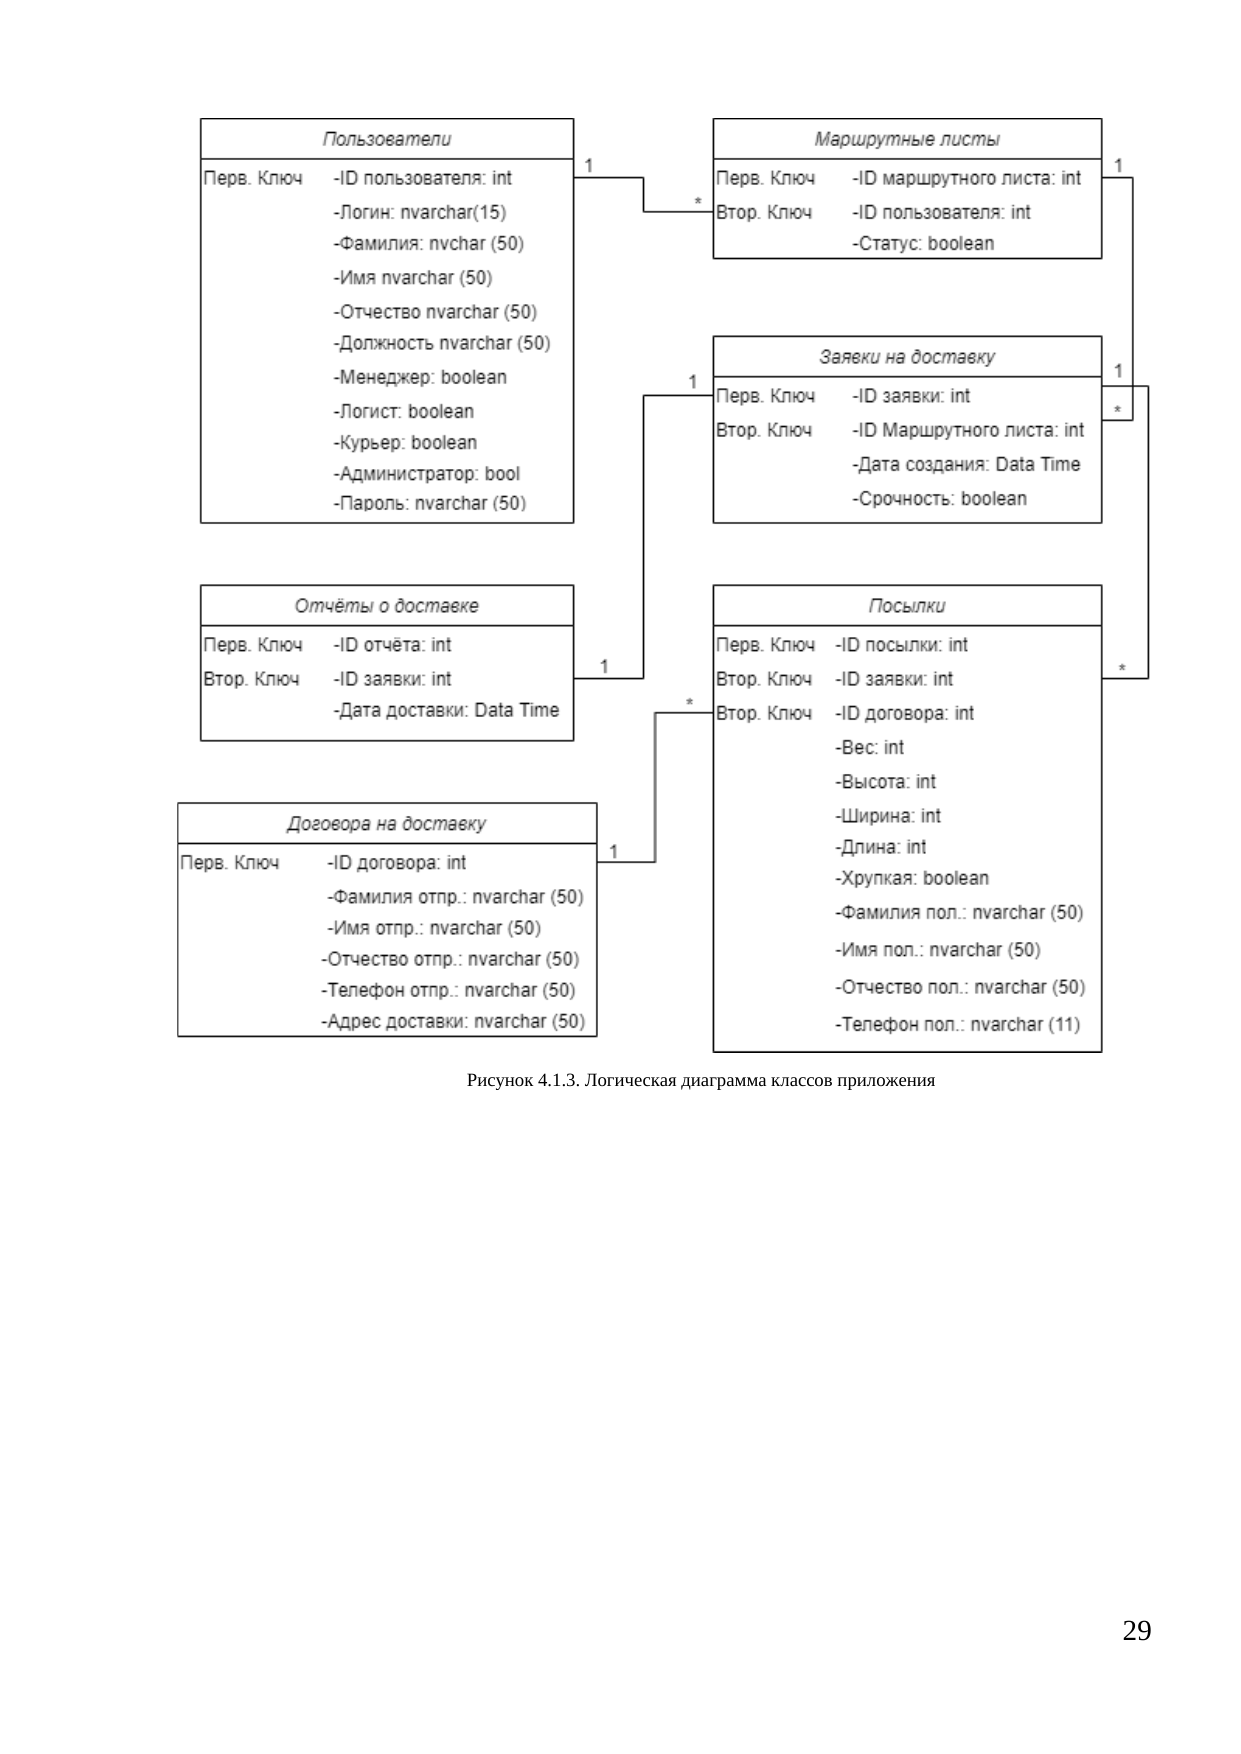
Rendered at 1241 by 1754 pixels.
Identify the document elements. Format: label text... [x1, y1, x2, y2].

text Рисунок 4.1.3. Логическая диаграмма классов приложения [177, 1069, 1152, 1091]
picture [177, 118, 1151, 1053]
